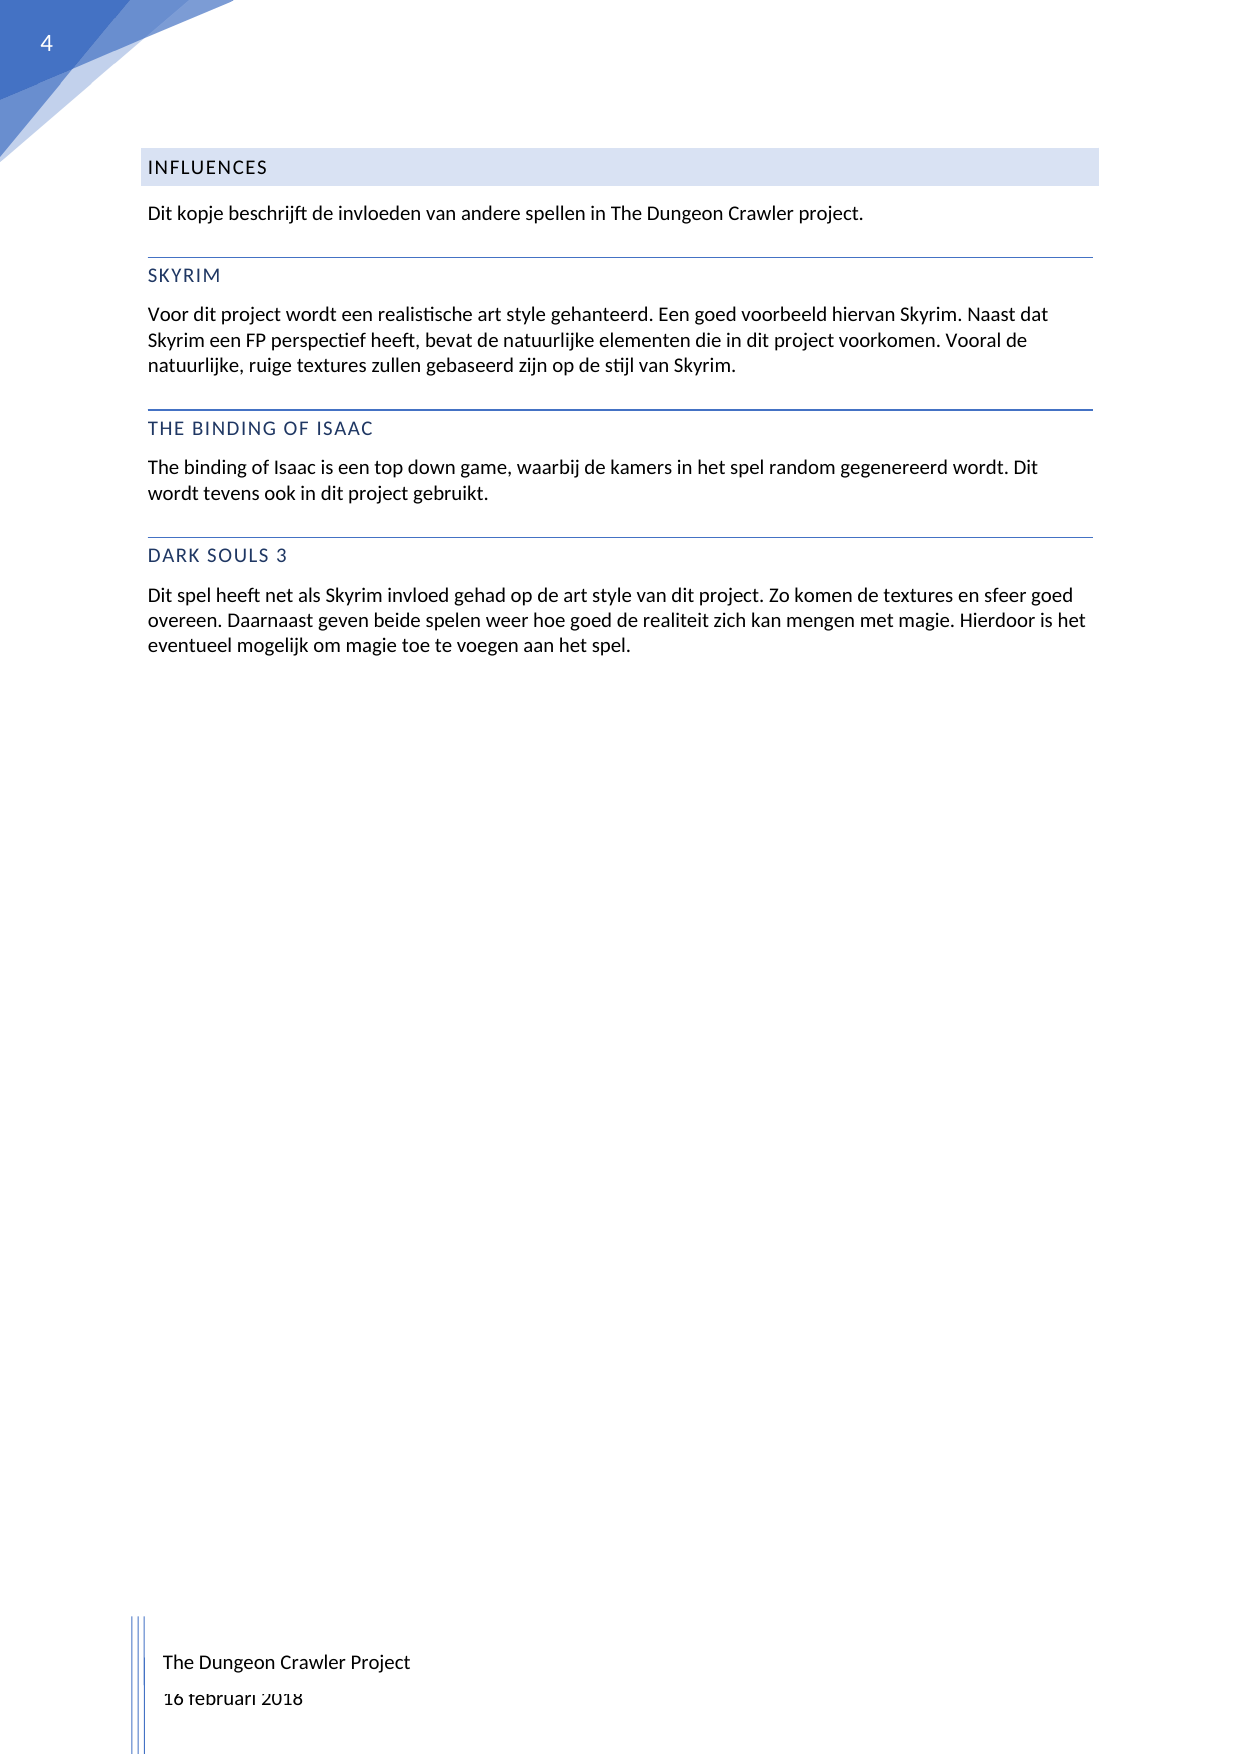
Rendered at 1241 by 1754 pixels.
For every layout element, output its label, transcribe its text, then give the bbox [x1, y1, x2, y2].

subtitle Dark Souls 3 [148, 538, 1093, 568]
text Dit kopje beschrijft de invloeden van andere spellen in The Dungeon Crawler project. [148, 200, 1093, 225]
text Dit spel heeft net als Skyrim invloed gehad op de art style van dit project. Zo komen de textures en sfeer goed overeen. Daarnaast geven beide spelen weer hoe goed de realiteit zich kan mengen met magie. Hierdoor is het eventueel mogelijk om magie toe te voegen aan het spel. [148, 582, 1093, 658]
text Voor dit project wordt een realistische art style gehanteerd. Een goed voorbeeld hiervan Skyrim. Naast dat Skyrim een FP perspectief heeft, bevat de natuurlijke elementen die in dit project voorkomen. Vooral de natuurlijke, ruige textures zullen gebaseerd zijn op de stijl van Skyrim. [148, 302, 1093, 378]
subtitle Influences [148, 154, 1093, 179]
subtitle Skyrim [148, 258, 1093, 287]
subtitle The binding of Isaac [148, 411, 1093, 440]
picture [0, 0, 236, 168]
text The binding of Isaac is een top down game, waarbij de kamers in het spel random gegenereerd wordt. Dit wordt tevens ook in dit project gebruikt. [148, 454, 1093, 505]
